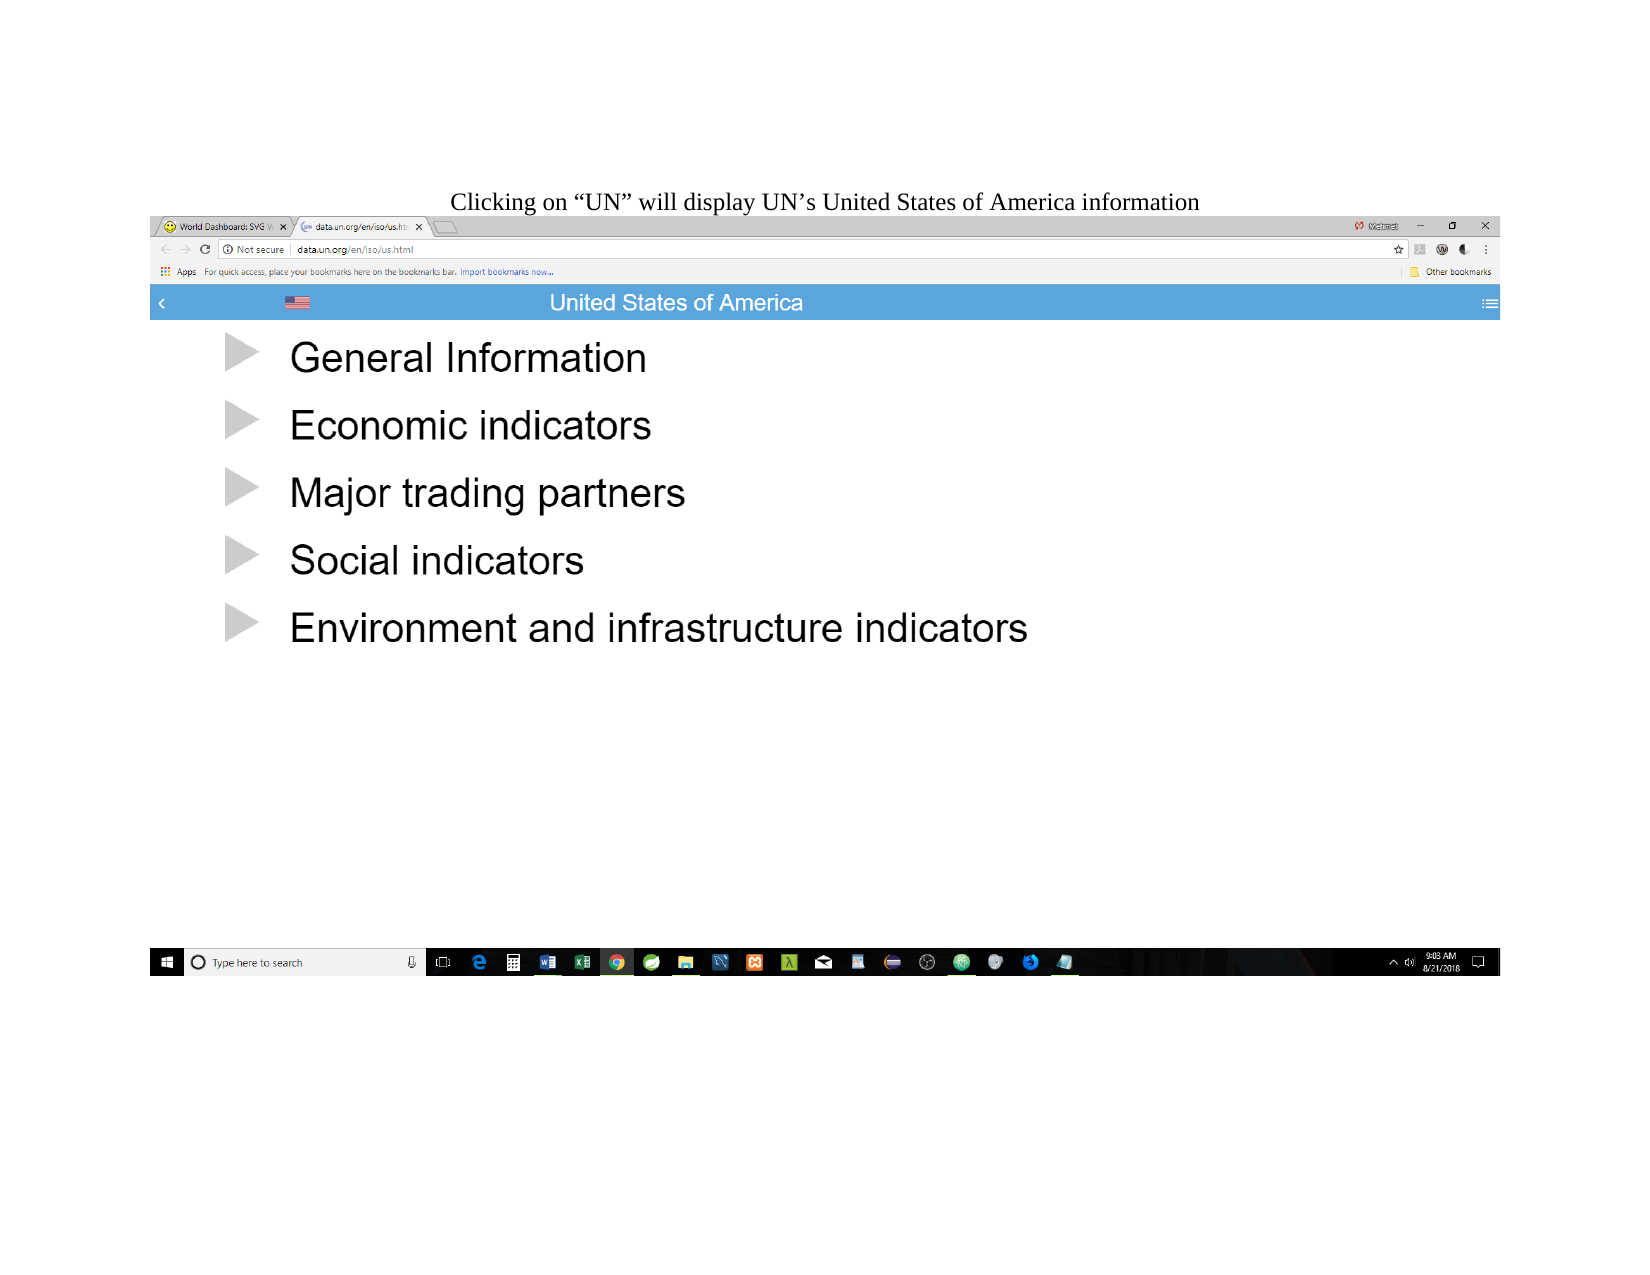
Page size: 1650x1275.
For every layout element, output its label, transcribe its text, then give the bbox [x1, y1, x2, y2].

picture [150, 216, 1500, 976]
text Clicking on “UN” will display UN’s United States of America information [150, 187, 1500, 216]
